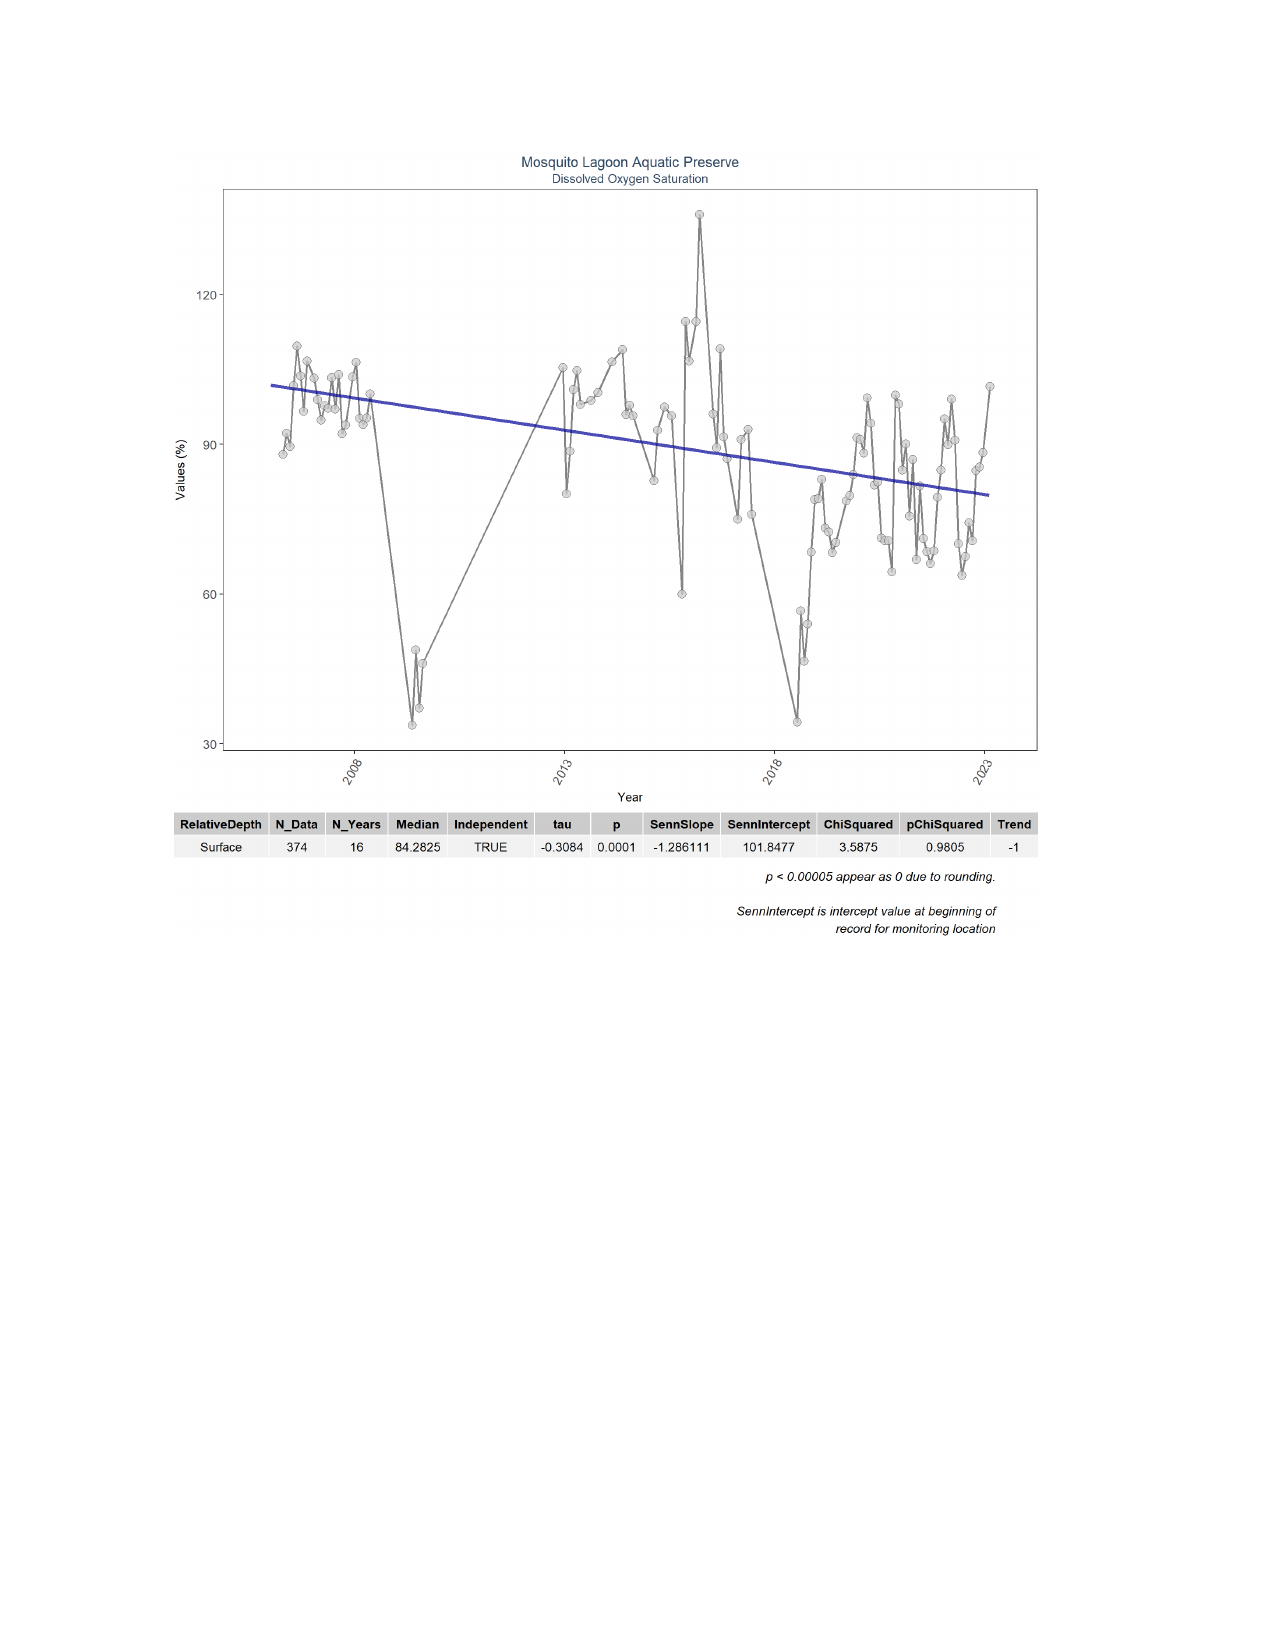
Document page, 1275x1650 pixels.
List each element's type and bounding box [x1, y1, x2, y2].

picture [168, 150, 1044, 938]
